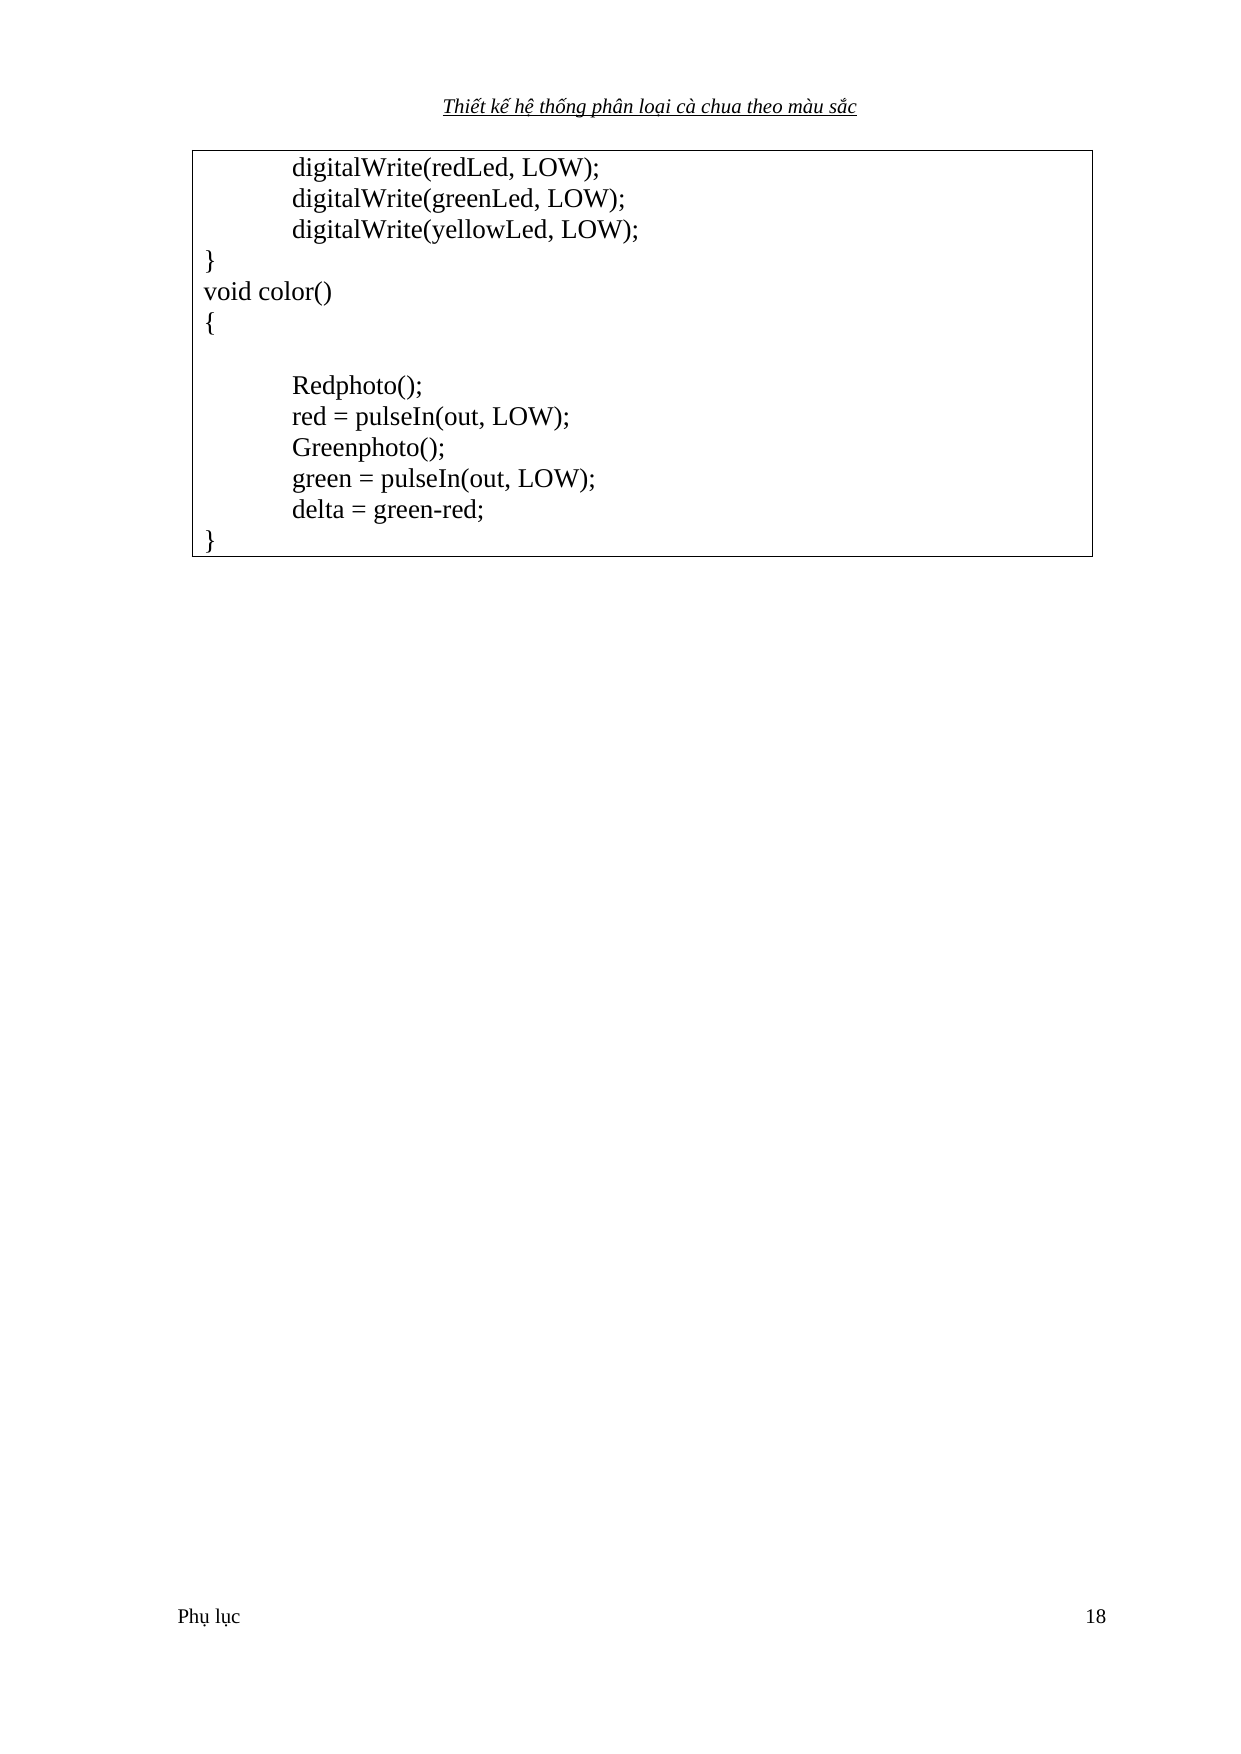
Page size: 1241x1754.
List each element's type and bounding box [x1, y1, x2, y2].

table_header [193, 151, 1092, 556]
